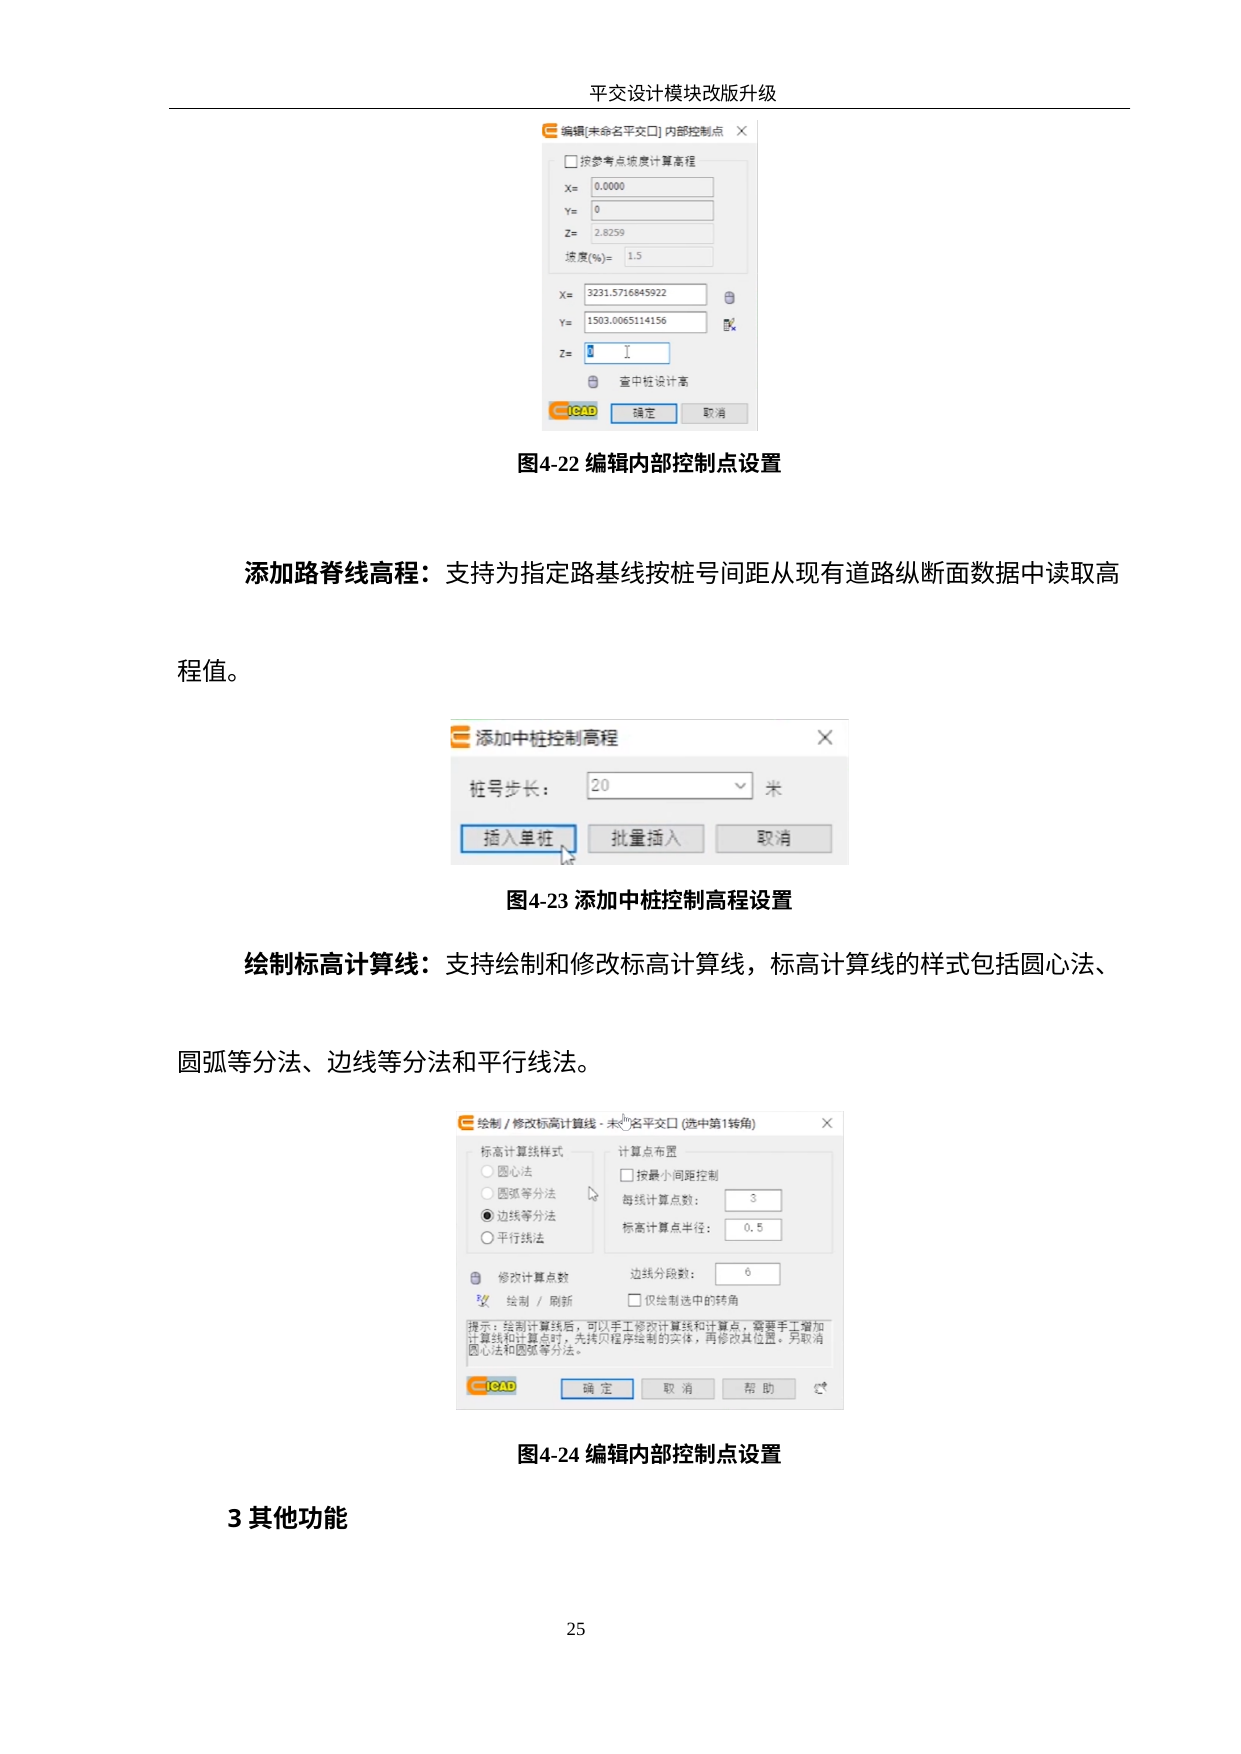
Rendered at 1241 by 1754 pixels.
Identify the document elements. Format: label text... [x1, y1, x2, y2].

text 图4-24 编辑内部控制点设置 [177, 1436, 1122, 1469]
picture [450, 719, 849, 865]
text 绘制标高计算线：支持绘制和修改标高计算线，标高计算线的样式包括圆心法、圆弧等分法、边线等分法和平行线法。 [177, 931, 1122, 1093]
text 图4-23 添加中桩控制高程设置 [177, 882, 1122, 915]
picture [456, 1111, 844, 1410]
picture [541, 120, 758, 431]
text 图4-22 编辑内部控制点设置 [177, 446, 1122, 478]
text 添加路脊线高程：支持为指定路基线按桩号间距从现有道路纵断面数据中读取高程值。 [177, 539, 1122, 702]
list 其他功能 [177, 1484, 1122, 1549]
